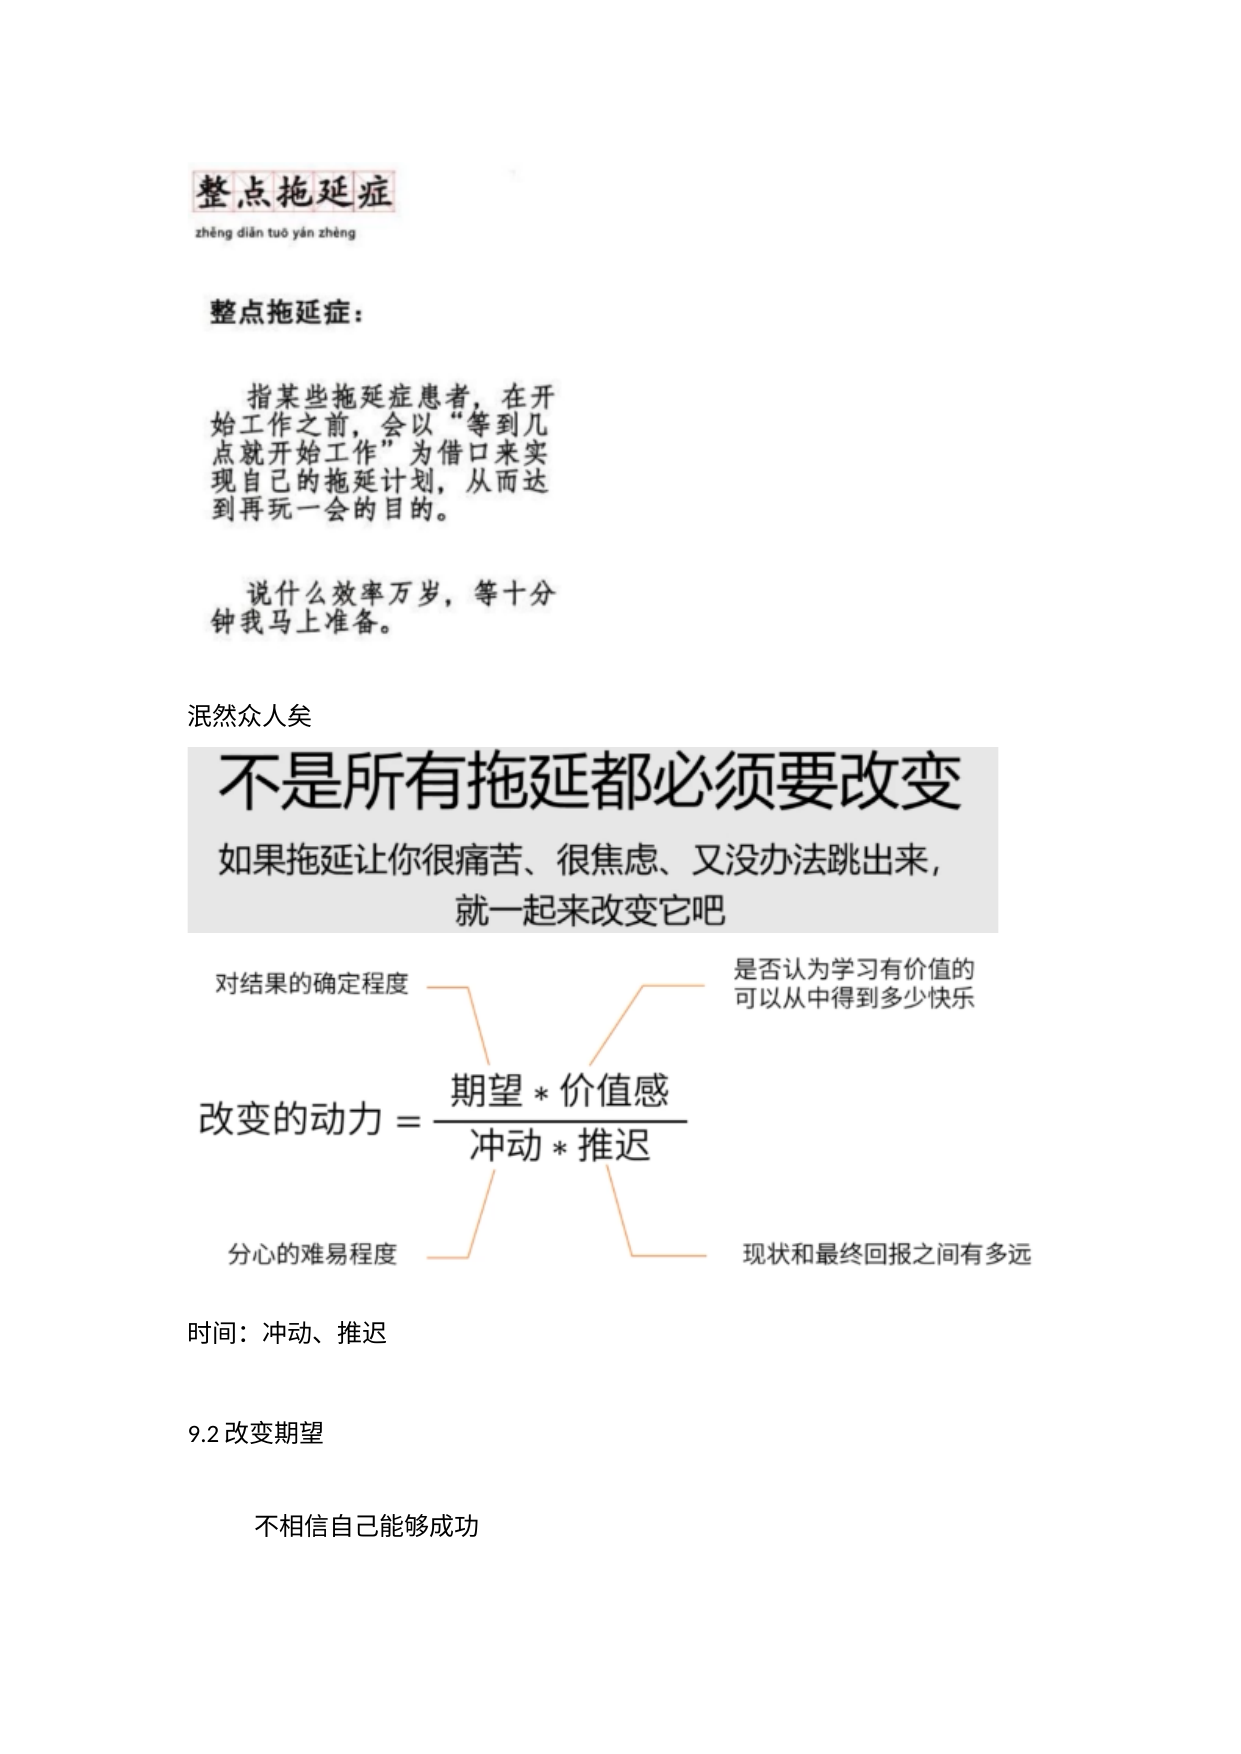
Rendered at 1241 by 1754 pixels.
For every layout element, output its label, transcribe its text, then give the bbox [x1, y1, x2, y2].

subtitle 9.2改变期望 [187, 1399, 1053, 1464]
picture [187, 942, 1053, 1285]
picture [187, 747, 999, 933]
picture [187, 162, 593, 667]
text 泯然众人矣 [187, 682, 1053, 747]
text 不相信自己能够成功 [187, 1492, 1053, 1557]
text 时间：冲动、推迟 [187, 1299, 1053, 1364]
